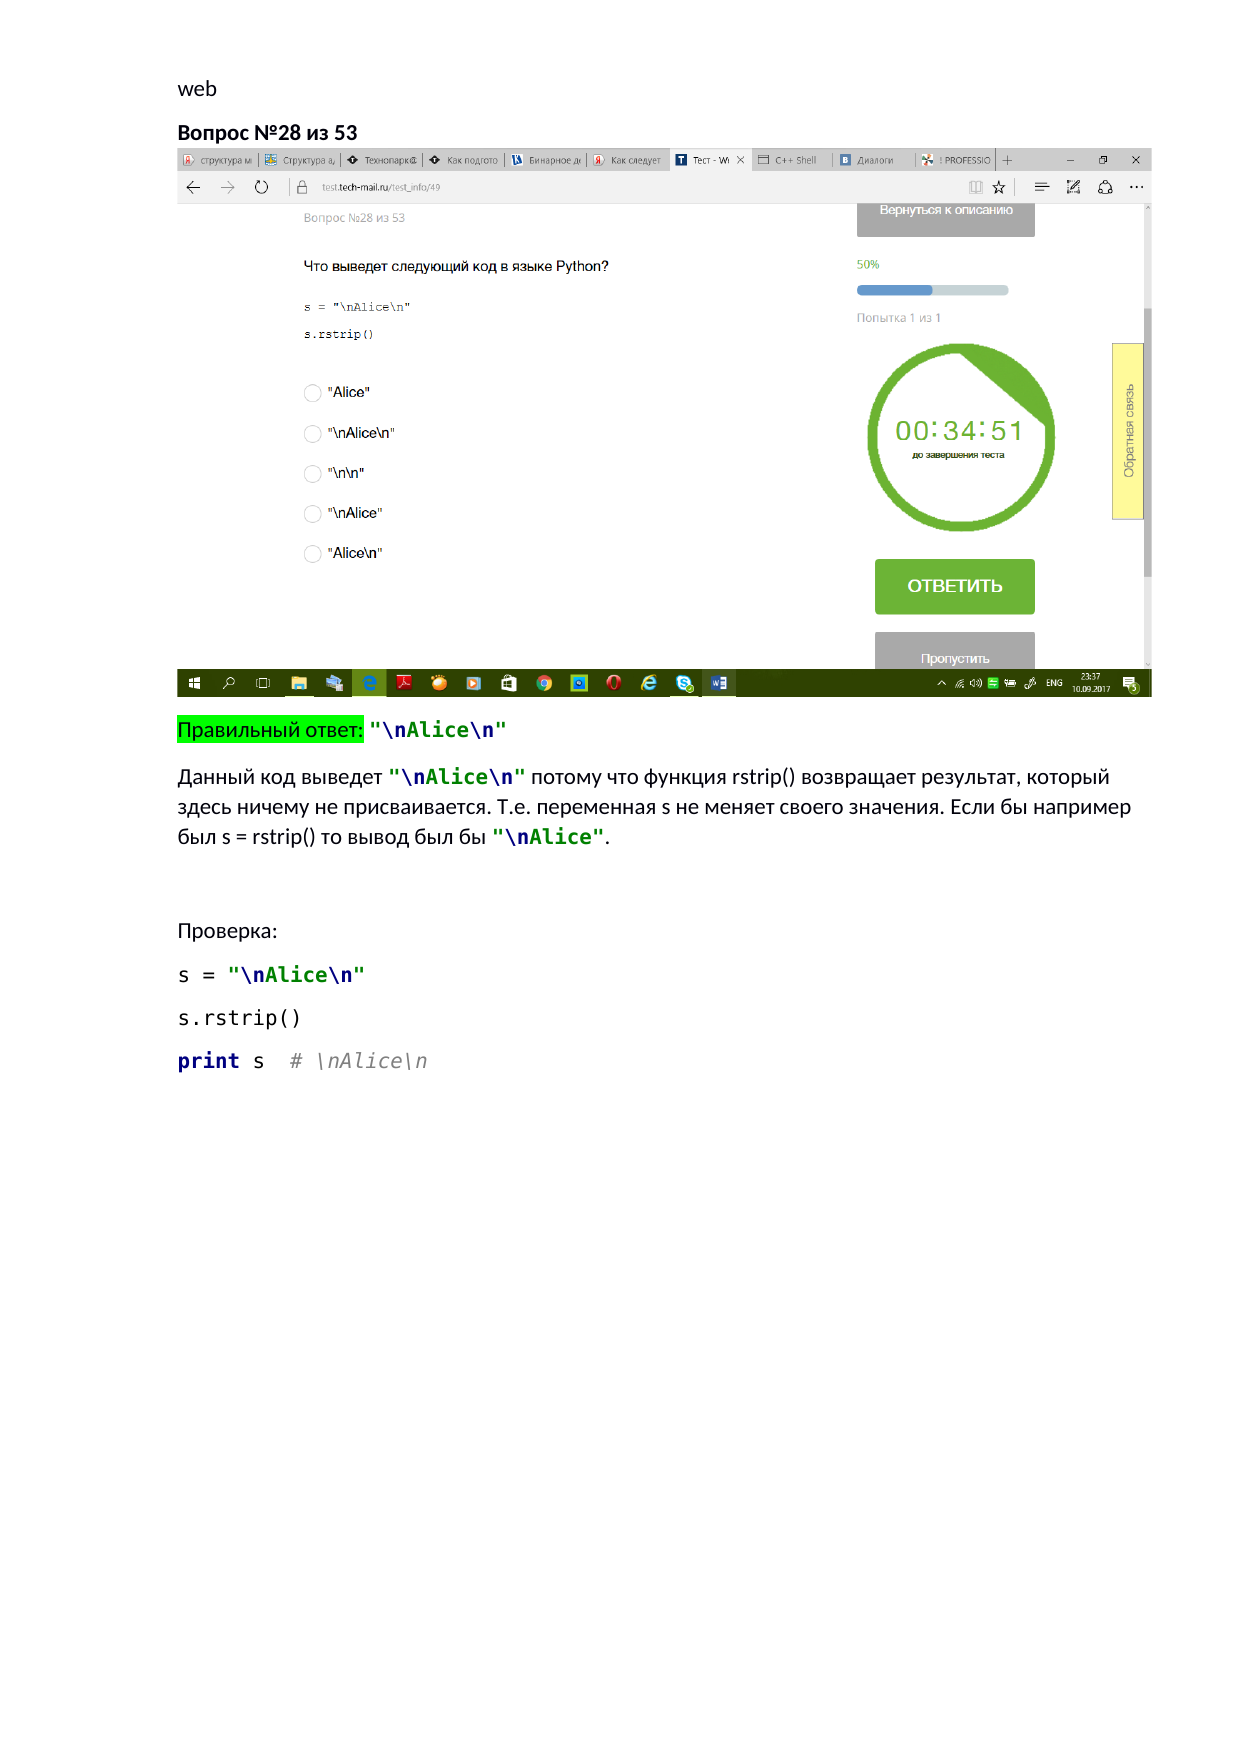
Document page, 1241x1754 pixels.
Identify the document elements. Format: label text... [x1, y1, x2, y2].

picture [177, 148, 1152, 697]
text Правильный ответ: "\nAlice\n" [364, 715, 1152, 743]
text s = "\nAlice\n" [177, 963, 1152, 987]
text Вопрос №28 из 53 [177, 118, 1152, 148]
text Данный код выведет "\nAlice\n" потому что функция rstrip() возвращает результат, который здесь ничему не присваивается. Т.е. переменная s не меняет своего значения. Если бы например был s = rstrip() то вывод был бы "\nAlice". [177, 762, 1152, 850]
text s.rstrip() [177, 1006, 1152, 1030]
text print s # \nAlice\n [177, 1049, 1152, 1073]
text Проверка: [177, 916, 1152, 944]
